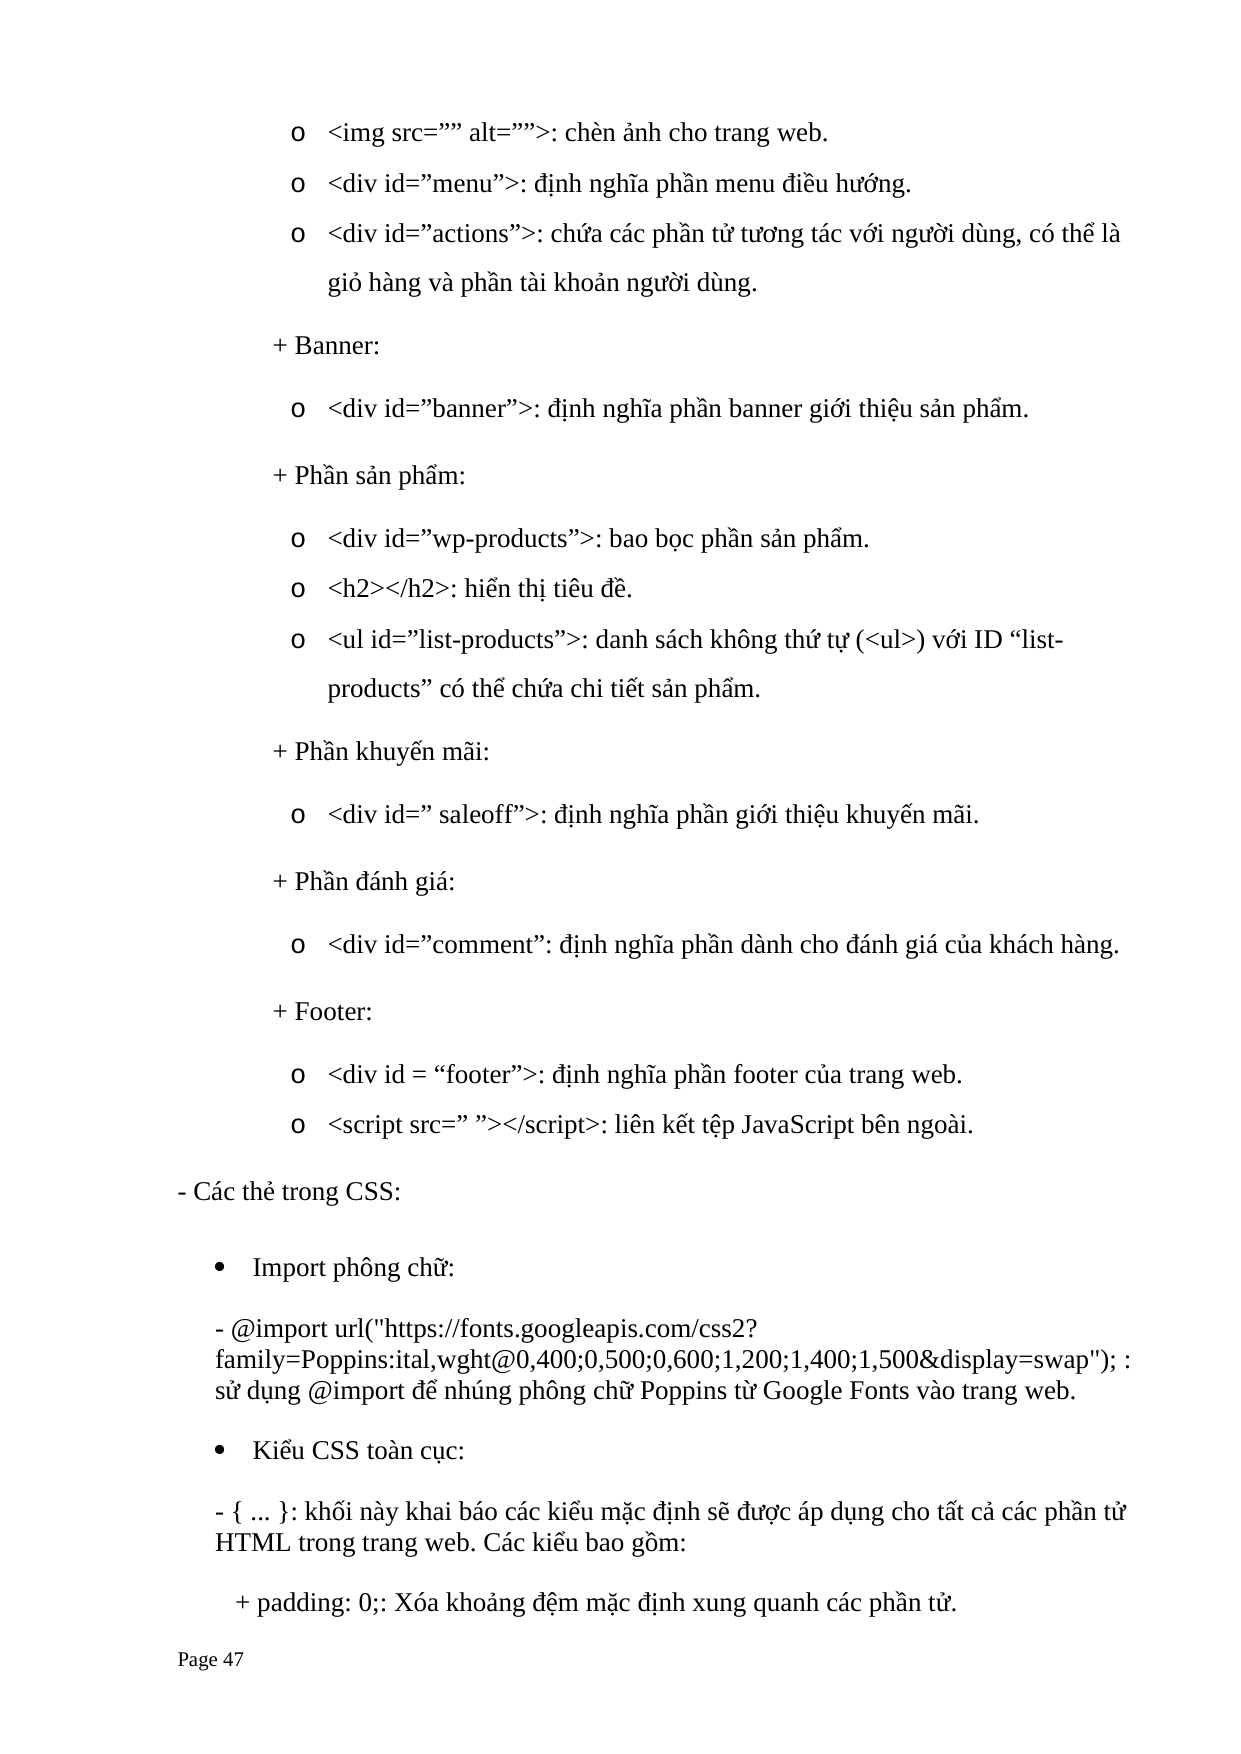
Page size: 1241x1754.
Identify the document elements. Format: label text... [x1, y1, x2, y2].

list <img src=”” alt=””>: chèn ảnh cho trang web. [290, 117, 1152, 150]
list <div id=”comment”: định nghĩa phần dành cho đánh giá của khách hàng. [290, 928, 1152, 962]
list Kiểu CSS toàn cục: [215, 1434, 1152, 1466]
list <div id=”wp-products”>: bao bọc phần sản phẩm. [290, 522, 1152, 556]
text - { ... }: khối này khai báo các kiểu mặc định sẽ được áp dụng cho tất cả các phần tử HTML trong trang web. Các kiểu bao gồm: [215, 1495, 1152, 1557]
list <ul id=”list-products”>: danh sách không thứ tự (<ul>) với ID “list-products” có thể chứa chi tiết sản phẩm. [290, 623, 1152, 703]
list <div id=” saleoff”>: định nghĩa phần giới thiệu khuyến mãi. [290, 798, 1152, 832]
list Import phông chữ: [215, 1251, 1152, 1282]
text + Footer: [252, 995, 1152, 1026]
list <div id=”banner”>: định nghĩa phần banner giới thiệu sản phẩm. [290, 392, 1152, 426]
list <script src=” ”></script>: liên kết tệp JavaScript bên ngoài. [290, 1109, 1152, 1142]
text + Banner: [252, 329, 1152, 360]
text + padding: 0;: Xóa khoảng đệm mặc định xung quanh các phần tử. [177, 1586, 1152, 1617]
text + Phần sản phẩm: [252, 459, 1152, 490]
list <div id=”actions”>: chứa các phần tử tương tác với người dùng, có thể là giỏ hàng và phần tài khoản người dùng. [290, 217, 1152, 297]
text - Các thẻ trong CSS: [177, 1175, 1152, 1207]
text + Phần khuyến mãi: [252, 735, 1152, 766]
list <div id=”menu”>: định nghĩa phần menu điều hướng. [290, 167, 1152, 200]
list <h2></h2>: hiển thị tiêu đề. [290, 573, 1152, 606]
list <div id = “footer”>: định nghĩa phần footer của trang web. [290, 1058, 1152, 1092]
text + Phần đánh giá: [252, 865, 1152, 896]
text - @import url("https://fonts.googleapis.com/css2?family=Poppins:ital,wght@0,400;0,500;0,600;1,200;1,400;1,500&display=swap"); : sử dụng @import để nhúng phông chữ Poppins từ Google Fonts vào trang web. [215, 1312, 1152, 1405]
